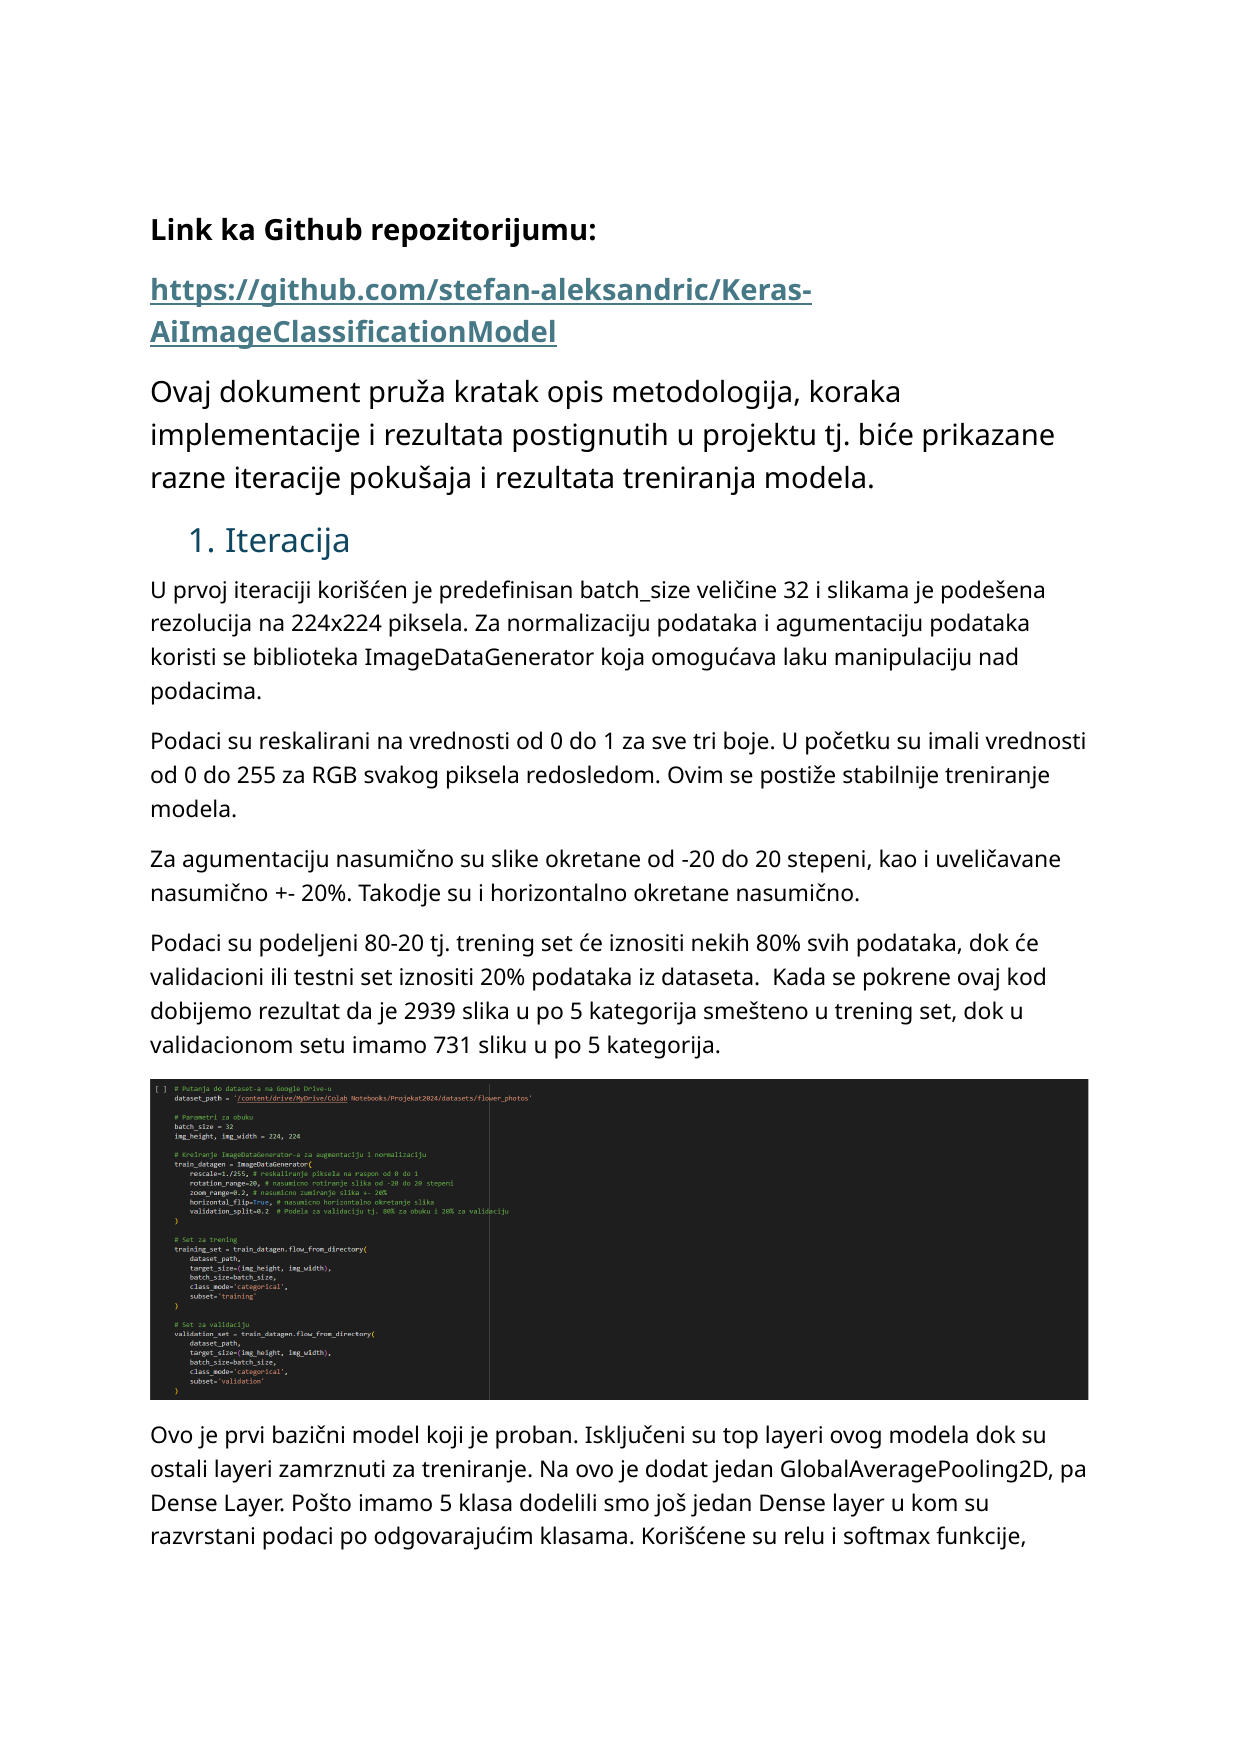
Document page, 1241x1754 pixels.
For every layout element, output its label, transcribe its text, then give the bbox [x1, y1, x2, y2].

text Za agumentaciju nasumično su slike okretane od -20 do 20 stepeni, kao i uveličavane nasumično +- 20%. Takodje su i horizontalno okretane nasumično. [150, 843, 1090, 908]
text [150, 1419, 1090, 1552]
text U prvoj iteraciji korišćen je predefinisan batch_size veličine 32 i slikama je podešena rezolucija na 224x224 piksela. Za normalizaciju podataka i agumentaciju podataka koristi se biblioteka ImageDataGenerator koja omogućava laku manipulaciju nad podacima. [150, 574, 1090, 706]
text Ovaj dokument pruža kratak opis metodologija, koraka implementacije i rezultata postignutih u projektu tj. biće prikazane razne iteracije pokušaja i rezultata treniranja modela. [150, 371, 1090, 497]
picture [150, 1079, 1089, 1400]
subtitle Iteracija [187, 516, 1090, 562]
text Link ka Github repozitorijumu: [150, 209, 1090, 249]
text Podaci su podeljeni 80-20 tj. trening set će iznositi nekih 80% svih podataka, dok će validacioni ili testni set iznositi 20% podataka iz dataseta. Kada se pokrene ovaj kod dobijemo rezultat da je 2939 slika u po 5 kategorija smešteno u trening set, dok u validacionom setu imamo 731 sliku u po 5 kategorija. [150, 927, 1090, 1060]
text https://github.com/stefan-aleksandric/Keras-AiImageClassificationModel [150, 269, 1090, 351]
text Podaci su reskalirani na vrednosti od 0 do 1 za sve tri boje. U početku su imali vrednosti od 0 do 255 za RGB svakog piksela redosledom. Ovim se postiže stabilnije treniranje modela. [150, 725, 1090, 824]
